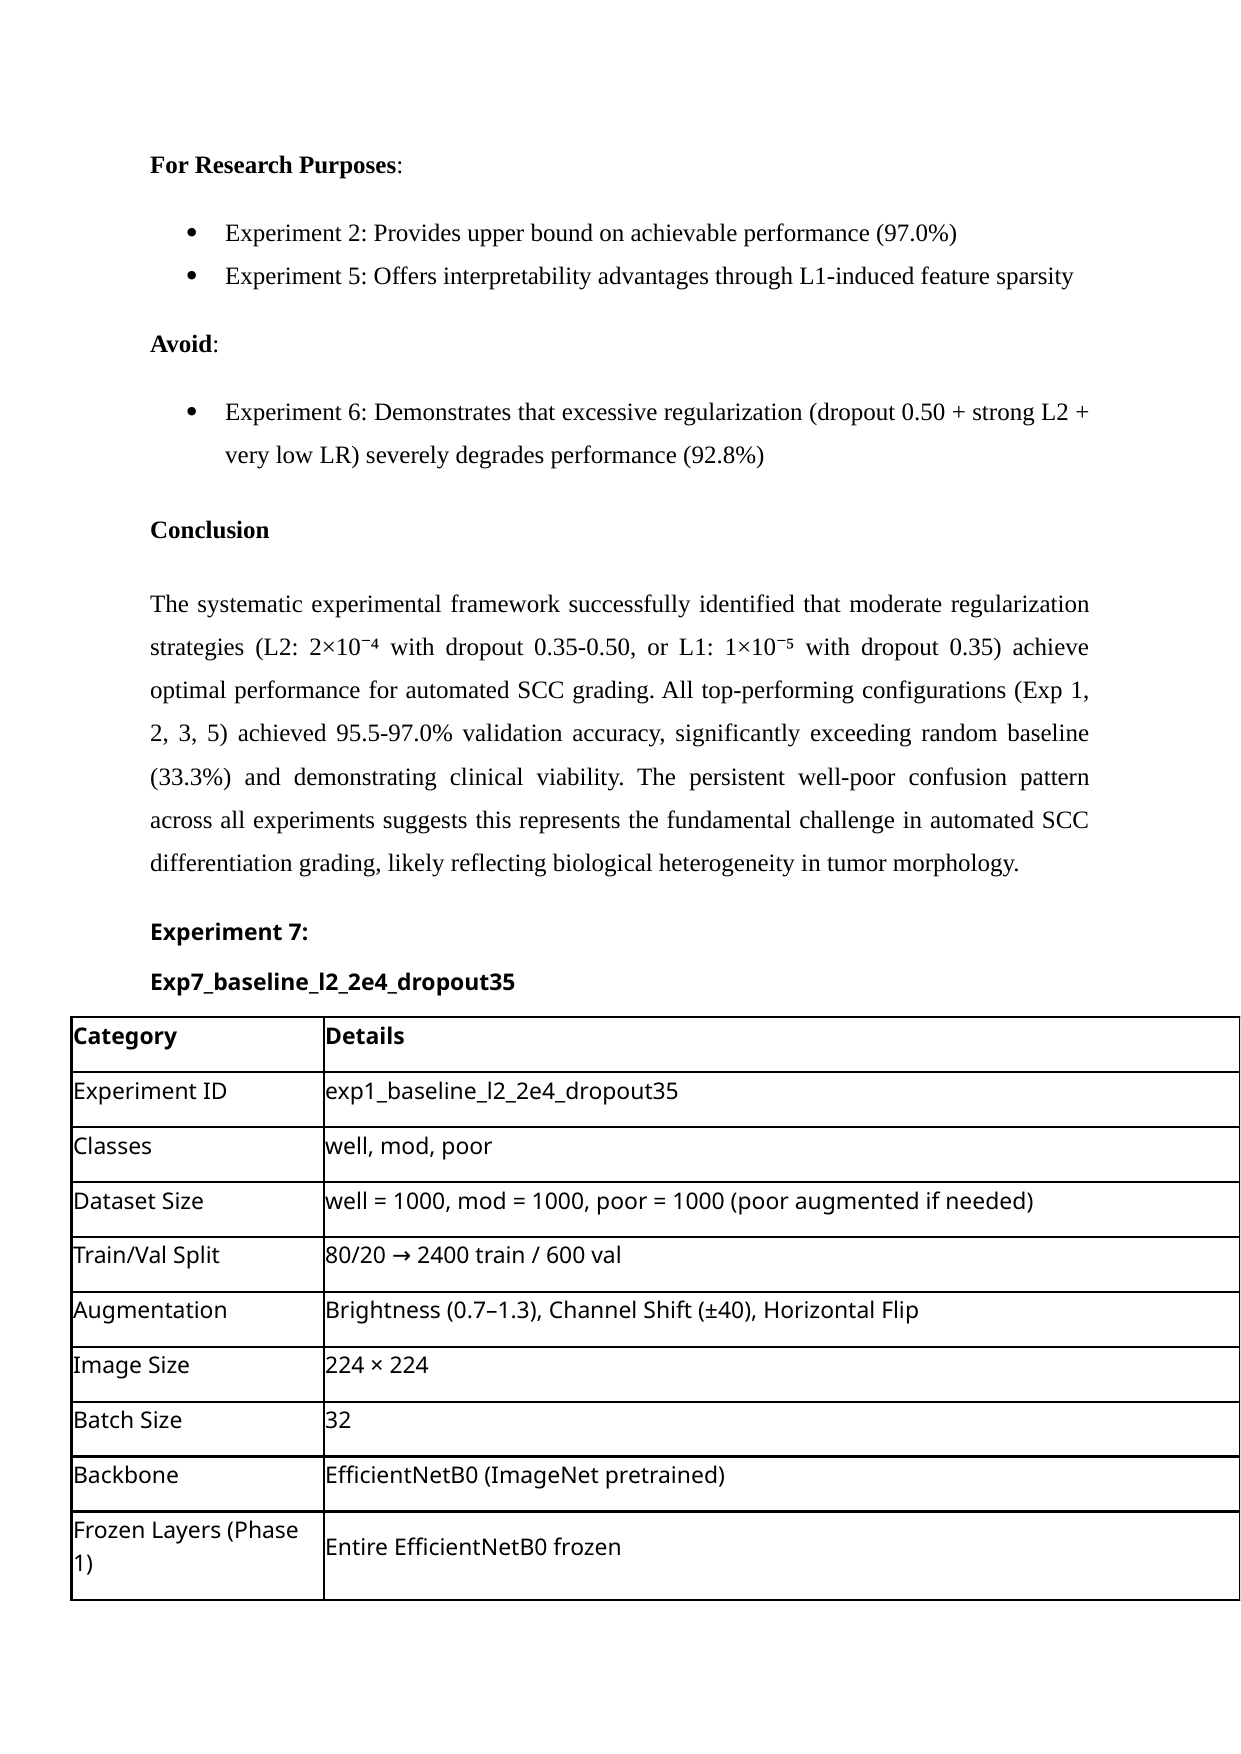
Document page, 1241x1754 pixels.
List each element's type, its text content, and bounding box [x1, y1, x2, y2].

list Experiment 6: Demonstrates that excessive regularization (dropout 0.50 + strong L2 + very low LR) severely degrades performance (92.8%) [187, 397, 1090, 469]
table_cell Brightness (0.7–1.3), Channel Shift (±40), Horizontal Flip [325, 1293, 1239, 1346]
table_cell Image Size [73, 1348, 323, 1401]
text Exp7_baseline_l2_2e4_dropout35 [150, 966, 1090, 997]
table_cell well = 1000, mod = 1000, poor = 1000 (poor augmented if needed) [325, 1183, 1239, 1236]
table_cell exp1_baseline_l2_2e4_dropout35 [325, 1073, 1239, 1126]
table_cell 32 [325, 1403, 1239, 1455]
text For Research Purposes: [150, 150, 1090, 179]
list Experiment 5: Offers interpretability advantages through L1-induced feature sparsity [187, 261, 1090, 290]
table_cell Augmentation [73, 1293, 323, 1346]
table_cell 224 × 224 [325, 1348, 1239, 1401]
table_cell Batch Size [73, 1403, 323, 1455]
list Experiment 2: Provides upper bound on achievable performance (97.0%) [187, 218, 1090, 247]
table_cell Backbone [73, 1458, 323, 1510]
table_cell Train/Val Split [73, 1238, 323, 1291]
table_cell Classes [73, 1128, 323, 1181]
table_header Details [325, 1018, 1239, 1071]
table_cell EfficientNetB0 (ImageNet pretrained) [325, 1458, 1239, 1510]
table_cell 80/20 → 2400 train / 600 val [325, 1238, 1239, 1291]
table_cell Dataset Size [73, 1183, 323, 1236]
table_cell well, mod, poor [325, 1128, 1239, 1181]
table_header Category [73, 1018, 323, 1071]
text Experiment 7: [150, 916, 1090, 947]
table_cell Entire EfficientNetB0 frozen [325, 1513, 1239, 1599]
subtitle Conclusion [150, 515, 1090, 544]
text Avoid: [150, 329, 1090, 358]
text The systematic experimental framework successfully identified that moderate regularization strategies (L2: 2×10⁻⁴ with dropout 0.35-0.50, or L1: 1×10⁻⁵ with dropout 0.35) achieve optimal performance for automated SCC grading. All top-performing configurations (Exp 1, 2, 3, 5) achieved 95.5-97.0% validation accuracy, significantly exceeding random baseline (33.3%) and demonstrating clinical viability. The persistent well-poor confusion pattern across all experiments suggests this represents the fundamental challenge in automated SCC differentiation grading, likely reflecting biological heterogeneity in tumor morphology. [150, 589, 1090, 877]
table_cell Experiment ID [73, 1073, 323, 1126]
table_cell Frozen Layers (Phase 1) [73, 1513, 323, 1599]
